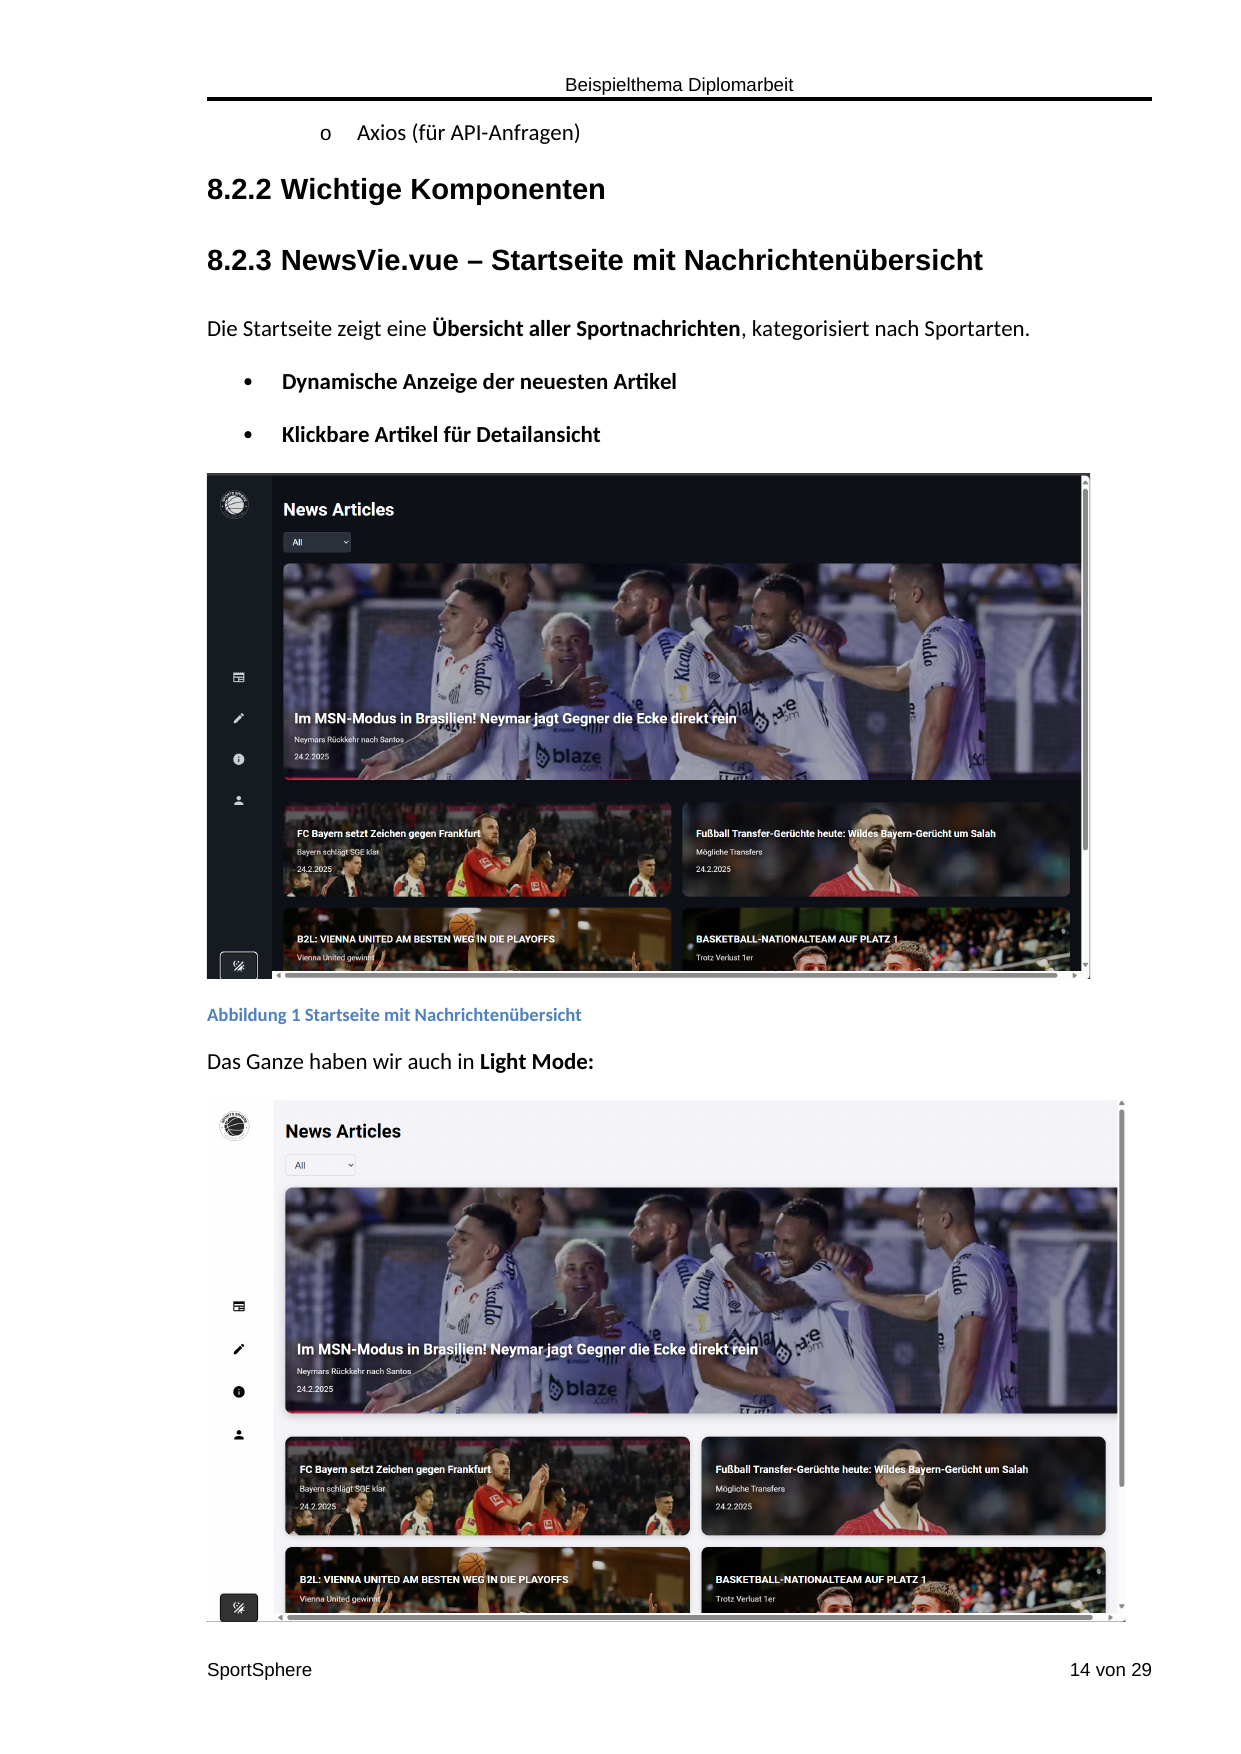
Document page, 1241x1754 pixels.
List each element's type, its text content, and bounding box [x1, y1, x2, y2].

picture [206, 1100, 1126, 1622]
text Das Ganze haben wir auch in Light Mode: [207, 1047, 1152, 1075]
subtitle Wichtige Komponenten [207, 172, 1152, 205]
text Abbildung 1 Startseite mit Nachrichtenübersicht [207, 1003, 1152, 1026]
picture [206, 473, 1091, 979]
list Klickbare Artikel für Detailansicht [244, 420, 1152, 448]
text Die Startseite zeigt eine Übersicht aller Sportnachrichten, kategorisiert nach Sportarten. [207, 314, 1152, 342]
list Dynamische Anzeige der neuesten Artikel [244, 367, 1152, 395]
list Axios (für API-Anfragen) [319, 118, 1152, 147]
subtitle NewsVie.vue – Startseite mit Nachrichtenübersicht [207, 243, 1152, 276]
